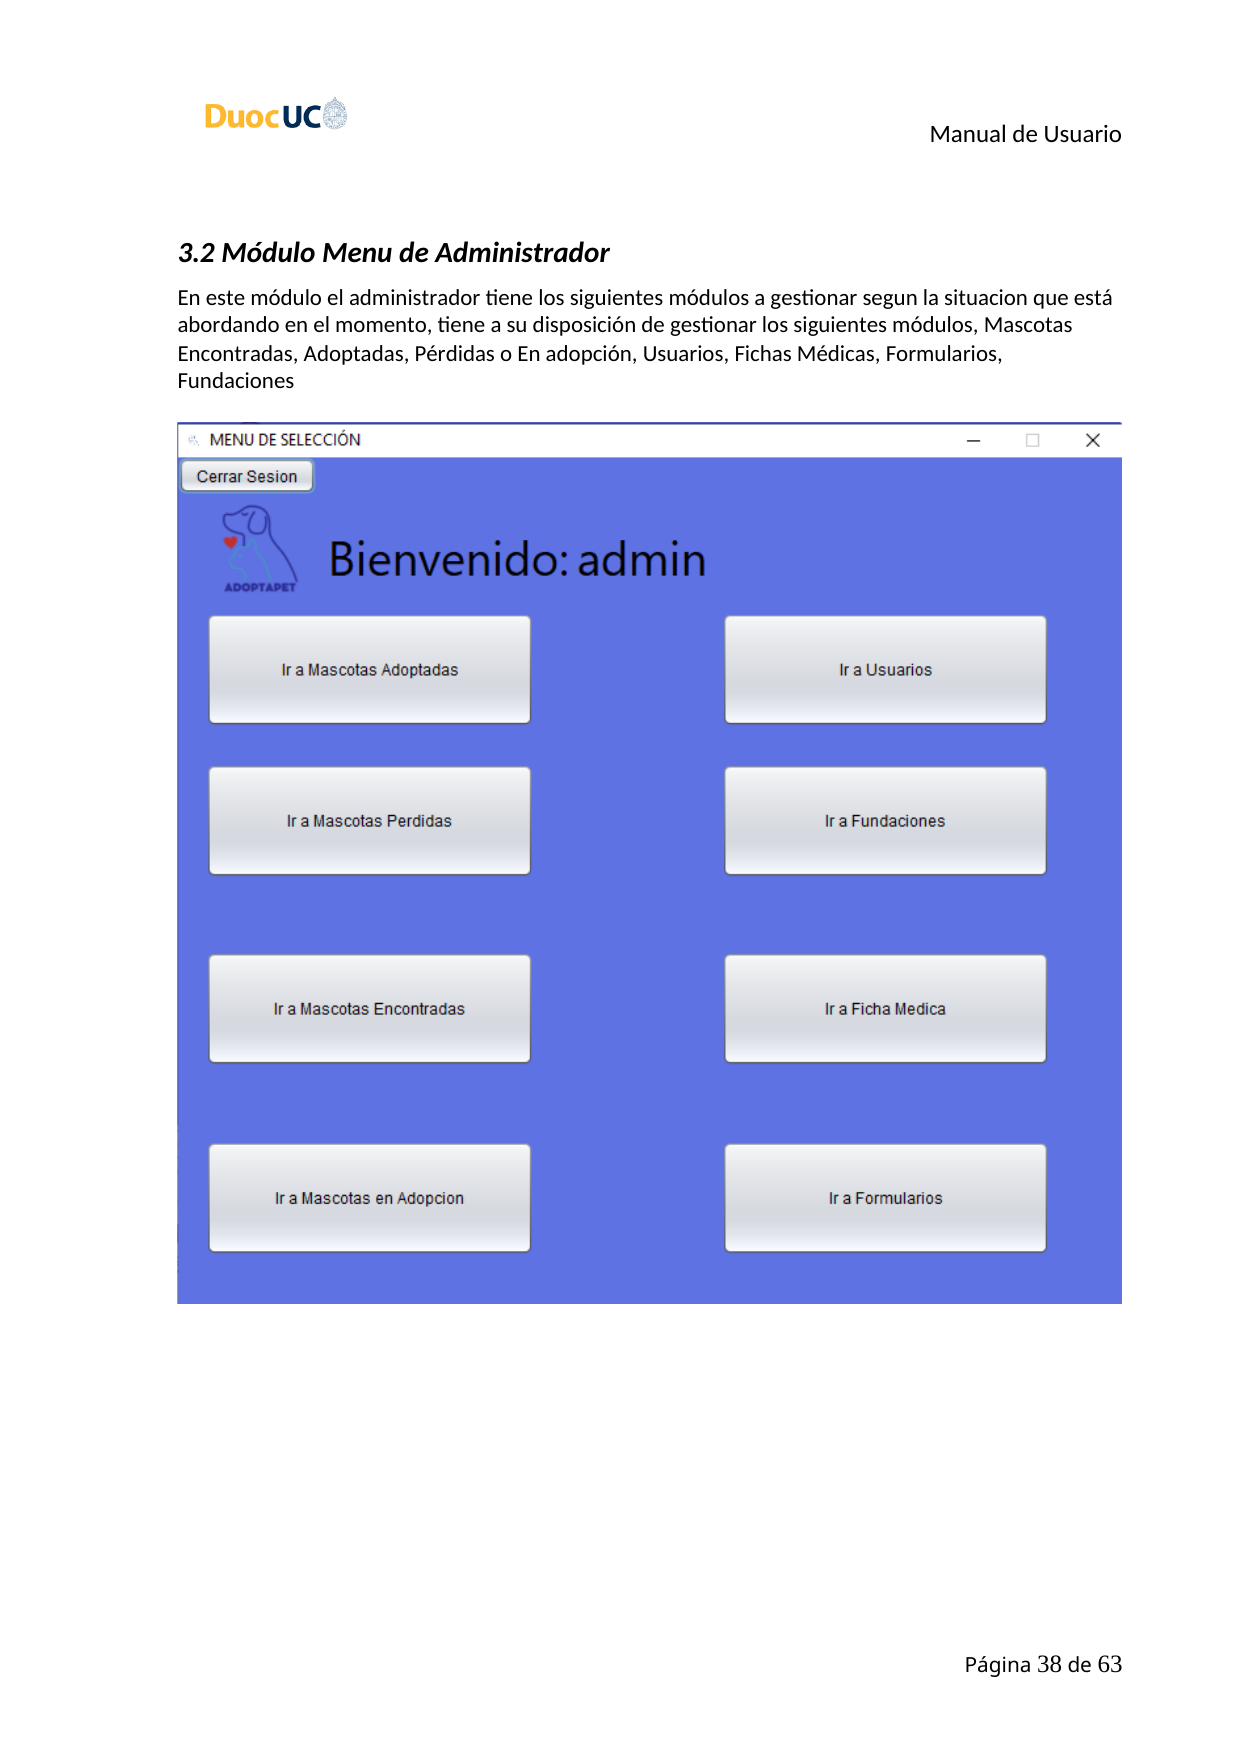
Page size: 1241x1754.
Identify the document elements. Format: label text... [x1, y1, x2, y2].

picture [198, 93, 352, 132]
subtitle 3.2 Módulo Menu de Administrador [177, 234, 1122, 270]
text En este módulo el administrador tiene los siguientes módulos a gestionar segun la situacion que está abordando en el momento, tiene a su disposición de gestionar los siguientes módulos, Mascotas Encontradas, Adoptadas, Pérdidas o En adopción, Usuarios, Fichas Médicas, Formularios, Fundaciones [177, 283, 1122, 395]
picture [177, 422, 1122, 1304]
